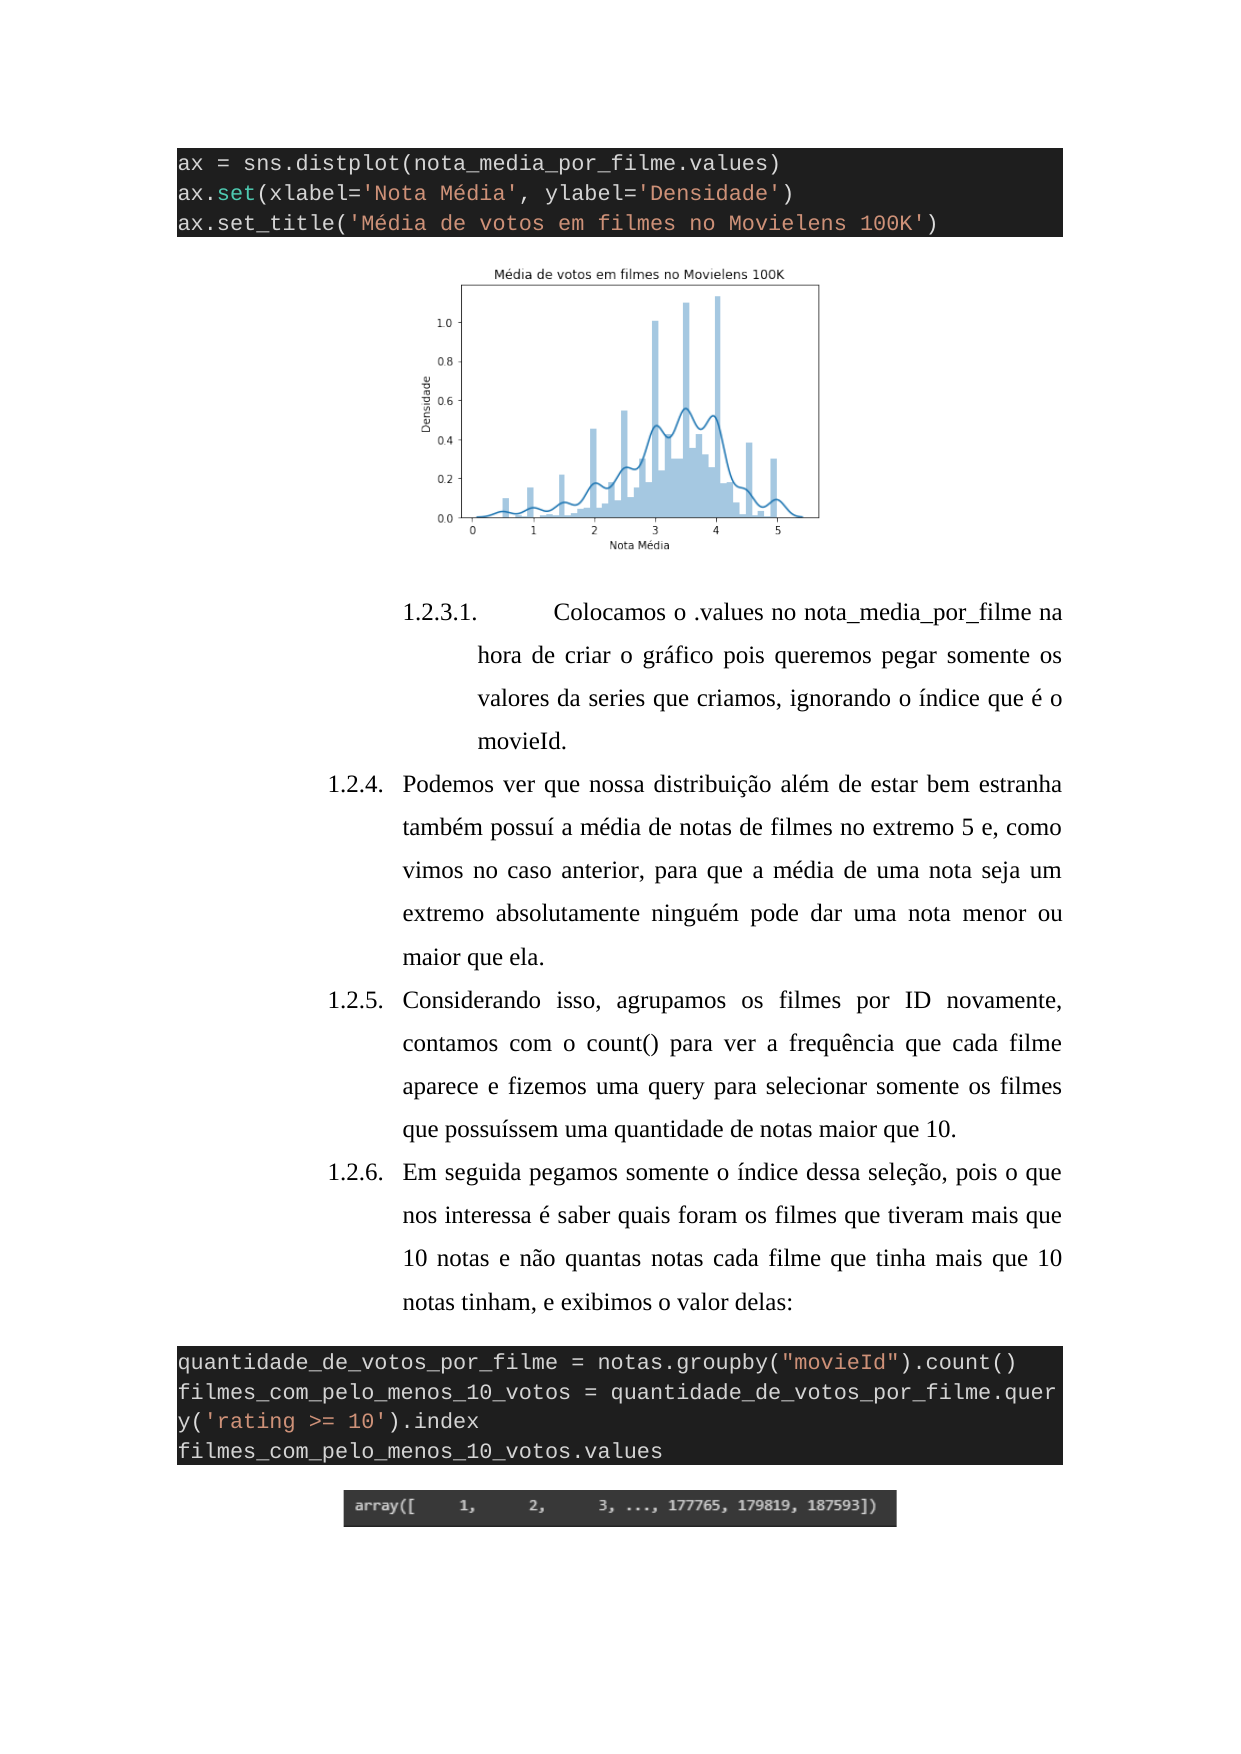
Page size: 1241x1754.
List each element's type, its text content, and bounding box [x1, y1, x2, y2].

list Podemos ver que nossa distribuição além de estar bem estranha também possuí a média de notas de filmes no extremo 5 e, como vimos no caso anterior, para que a média de uma nota seja um extremo absolutamente ninguém pode dar uma nota menor ou maior que ela. [327, 769, 1063, 970]
text filmes_com_pelo_menos_10_votos = quantidade_de_votos_por_filme.query('rating >= 10').index [177, 1376, 1063, 1436]
text ax = sns.distplot(nota_media_por_filme.values) [177, 148, 1063, 177]
text quantidade_de_votos_por_filme = notas.groupby("movieId").count() [177, 1346, 1063, 1376]
list Colocamos o .values no nota_media_por_filme na hora de criar o gráfico pois queremos pegar somente os valores da series que criamos, ignorando o índice que é o movieId. [402, 597, 1063, 755]
list Considerando isso, agrupamos os filmes por ID novamente, contamos com o count() para ver a frequência que cada filme aparece e fizemos uma query para selecionar somente os filmes que possuíssem uma quantidade de notas maior que 10. [327, 985, 1063, 1143]
text ax.set(xlabel='Nota Média', ylabel='Densidade') [177, 177, 1063, 207]
text filmes_com_pelo_menos_10_votos.values [177, 1436, 1063, 1465]
text ax.set_title('Média de votos em filmes no Movielens 100K') [177, 207, 1063, 237]
picture [414, 261, 826, 558]
picture [343, 1490, 897, 1527]
list Em seguida pegamos somente o índice dessa seleção, pois o que nos interessa é saber quais foram os filmes que tiveram mais que 10 notas e não quantas notas cada filme que tinha mais que 10 notas tinham, e exibimos o valor delas: [327, 1157, 1063, 1315]
